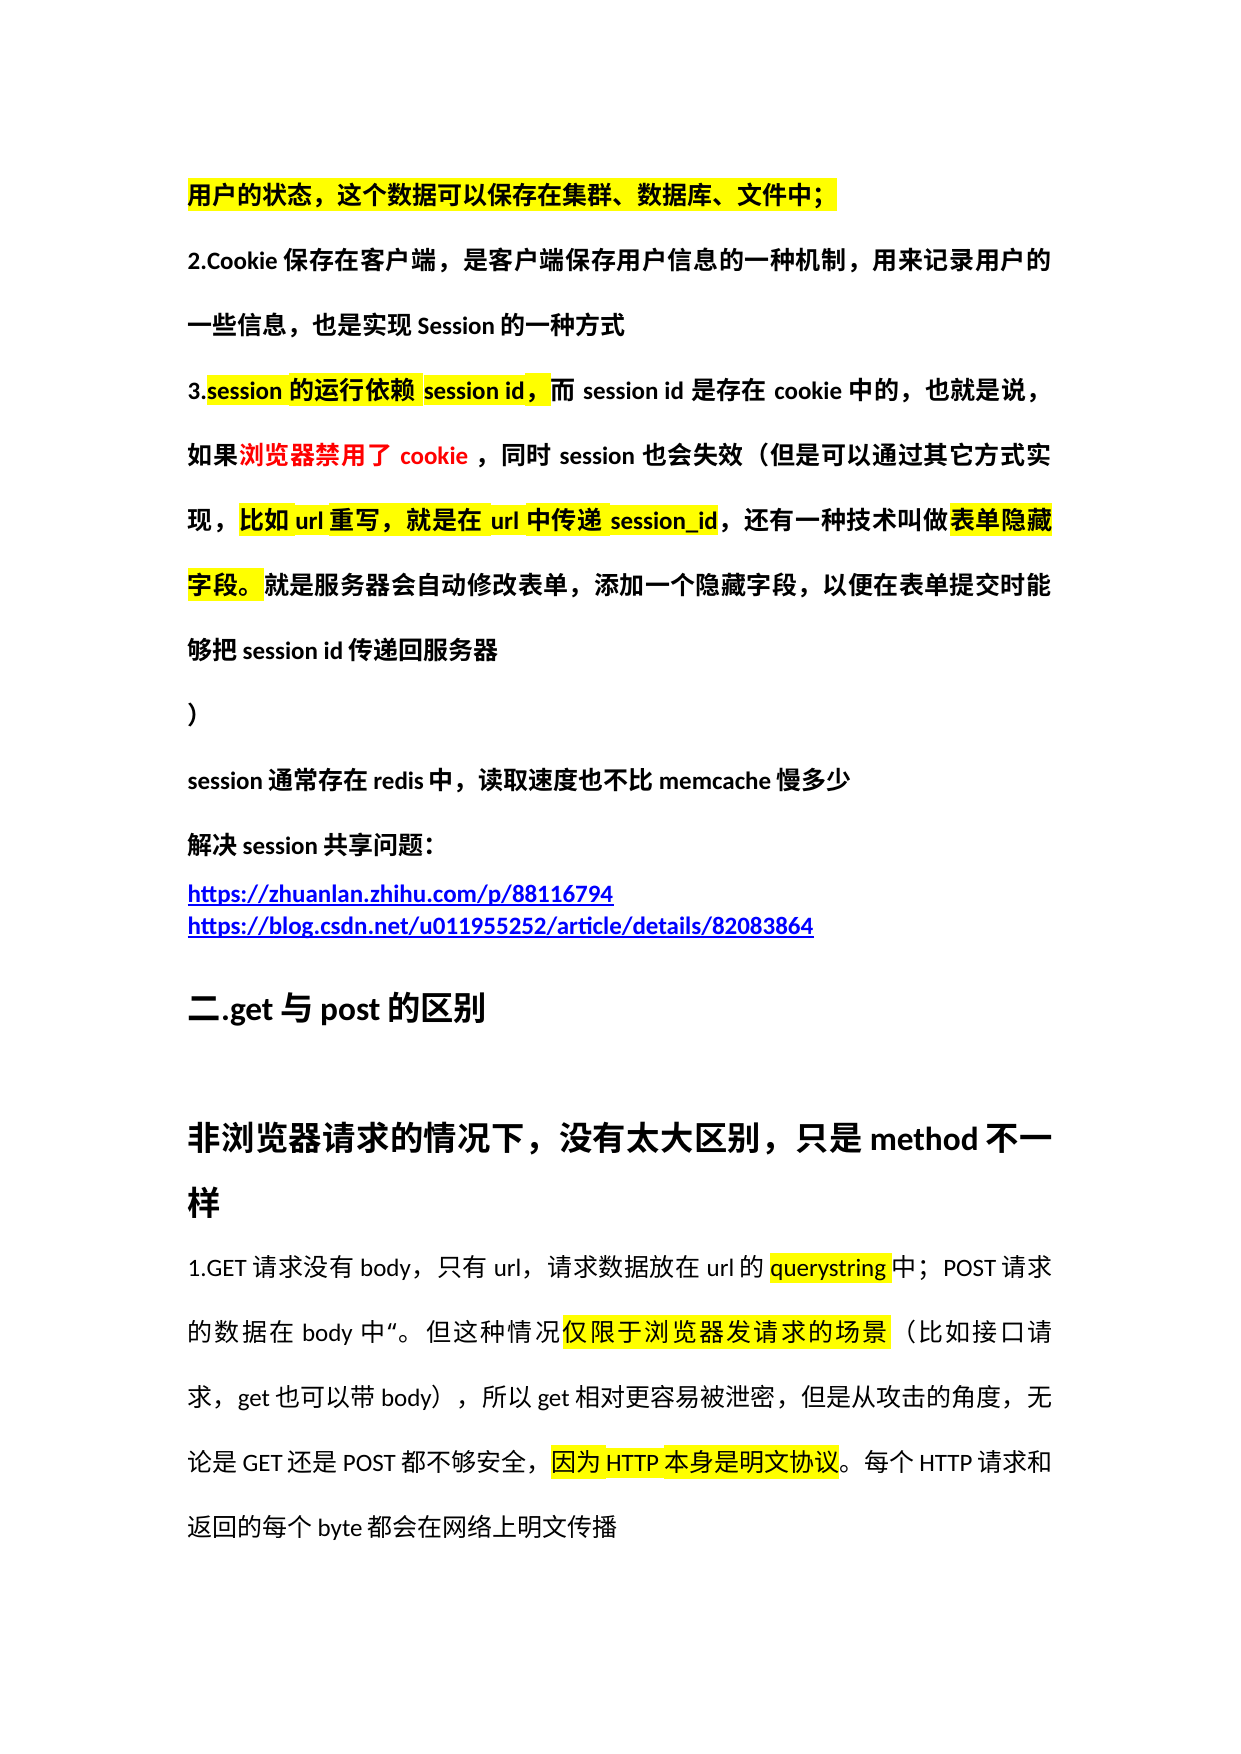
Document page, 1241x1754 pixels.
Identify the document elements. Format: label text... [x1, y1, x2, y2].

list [187, 162, 1053, 357]
list https://zhuanlan.zhihu.com/p/88116794 [187, 877, 1053, 909]
list ） [187, 682, 1053, 747]
list 3.session 的运行依赖 session id，而 session id 是存在 cookie 中的，也就是说，如果浏览器禁用了 cookie ，同时 session 也会失效（但是可以通过其它方式实现，比如url重写，就是在 url 中传递 session_id，还有一种技术叫做表单隐藏字段。就是服务器会自动修改表单，添加一个隐藏字段，以便在表单提交时能够把session id传递回服务器 [187, 357, 1053, 682]
list get与post的区别 [187, 974, 1053, 1039]
list https://blog.csdn.net/u011955252/article/details/82083864 [187, 909, 1053, 942]
list 非浏览器请求的情况下，没有太大区别，只是method不一样 [187, 1104, 1053, 1234]
list session通常存在redis中，读取速度也不比memcache慢多少 [187, 747, 1053, 812]
list 解决session共享问题： [187, 812, 1053, 877]
list GET请求没有body，只有url，请求数据放在url的querystring中；POST请求的数据在body中“。但这种情况仅限于浏览器发请求的场景（比如接口请求，get也可以带body），所以get相对更容易被泄密，但是从攻击的角度，无论是GET还是POST都不够安全，因为HTTP本身是明文协议。每个HTTP请求和返回的每个byte都会在网络上明文传播 [187, 1234, 1053, 1559]
